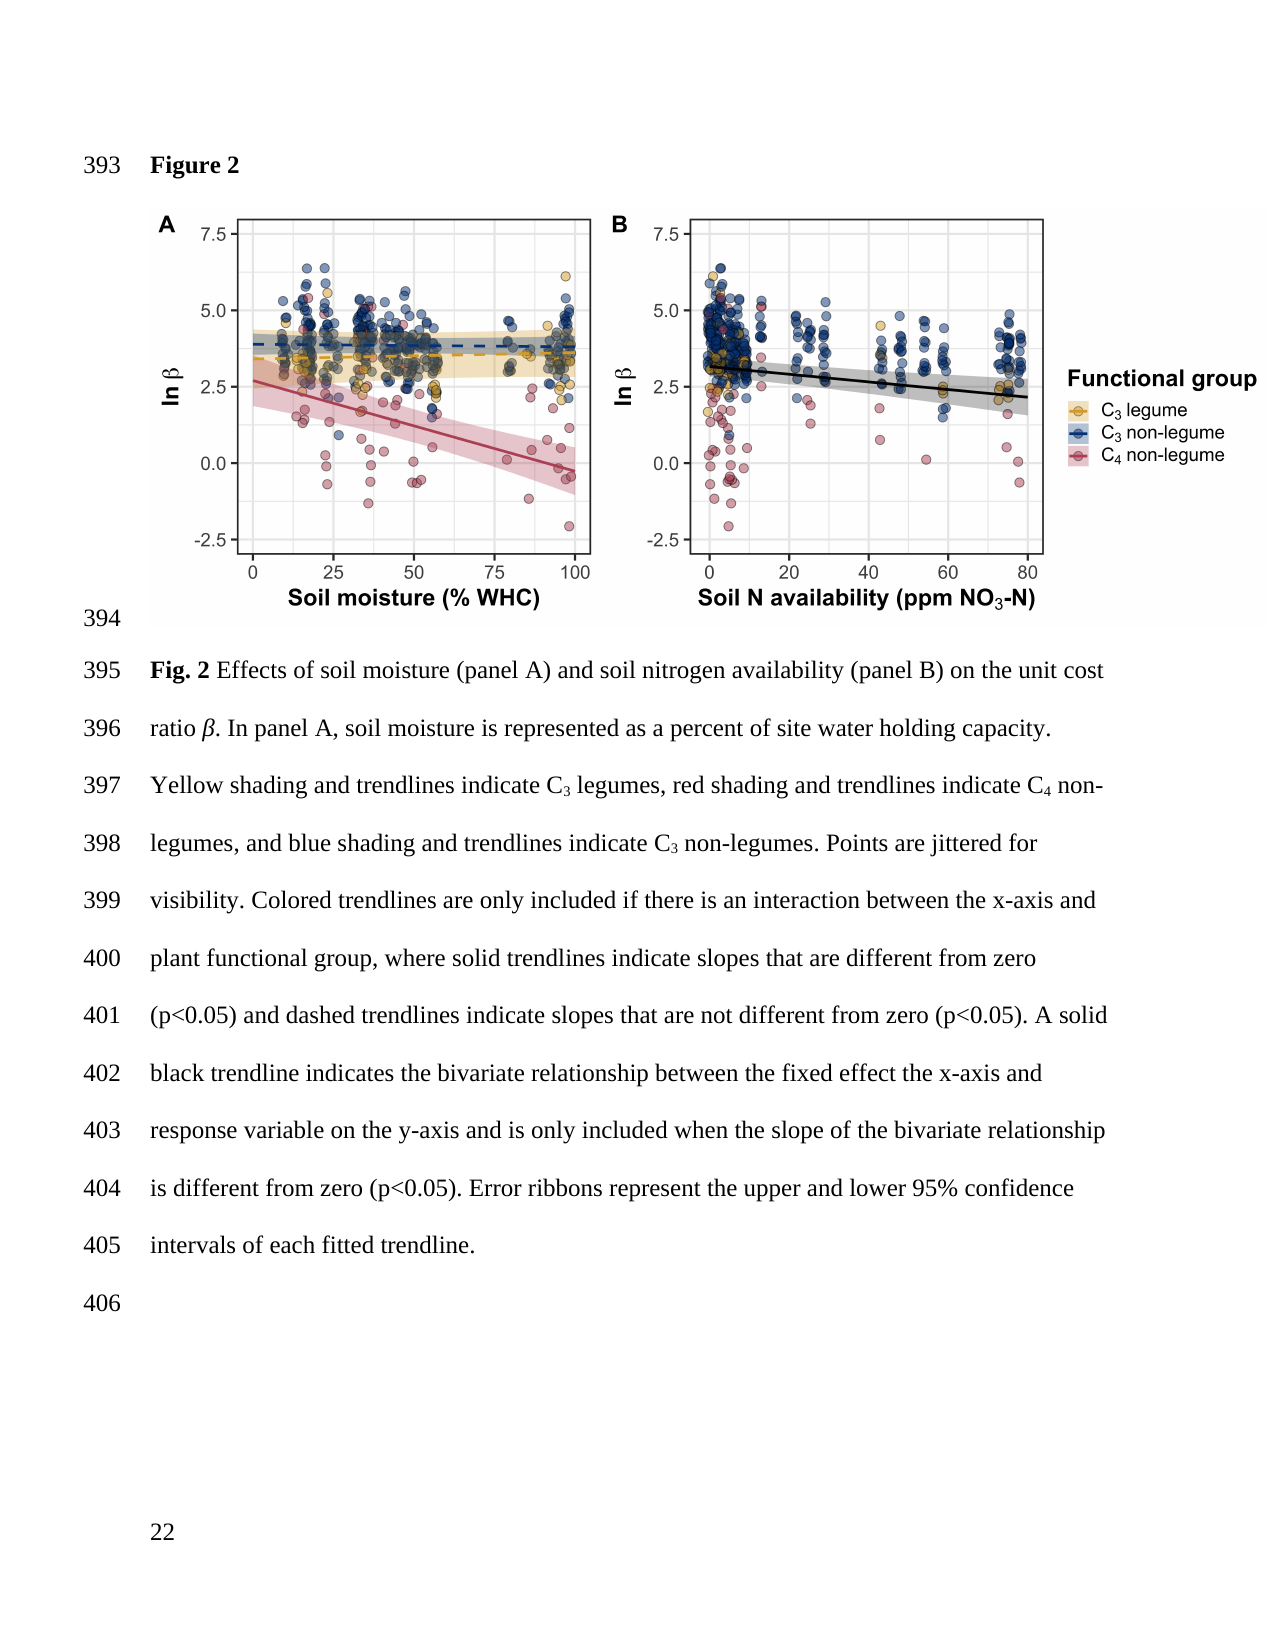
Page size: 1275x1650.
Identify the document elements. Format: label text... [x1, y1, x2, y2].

text Fig. 2 Effects of soil moisture (panel A) and soil nitrogen availability (panel B) on the unit cost ratio β. In panel A, soil moisture is represented as a percent of site water holding capacity. Yellow shading and trendlines indicate C3 legumes, red shading and trendlines indicate C4 non-legumes, and blue shading and trendlines indicate C3 non-legumes. Points are jittered for visibility. Colored trendlines are only included if there is an interaction between the x-axis and plant functional group, where solid trendlines indicate slopes that are different from zero (p<0.05) and dashed trendlines indicate slopes that are not different from zero (p<0.05). A solid black trendline indicates the bivariate relationship between the fixed effect the x-axis and response variable on the y-axis and is only included when the slope of the bivariate relationship is different from zero (p<0.05). Error ribbons represent the upper and lower 95% confidence intervals of each fitted trendline. [150, 656, 1125, 1259]
picture [150, 207, 1269, 627]
text Figure 2 [150, 150, 1125, 179]
